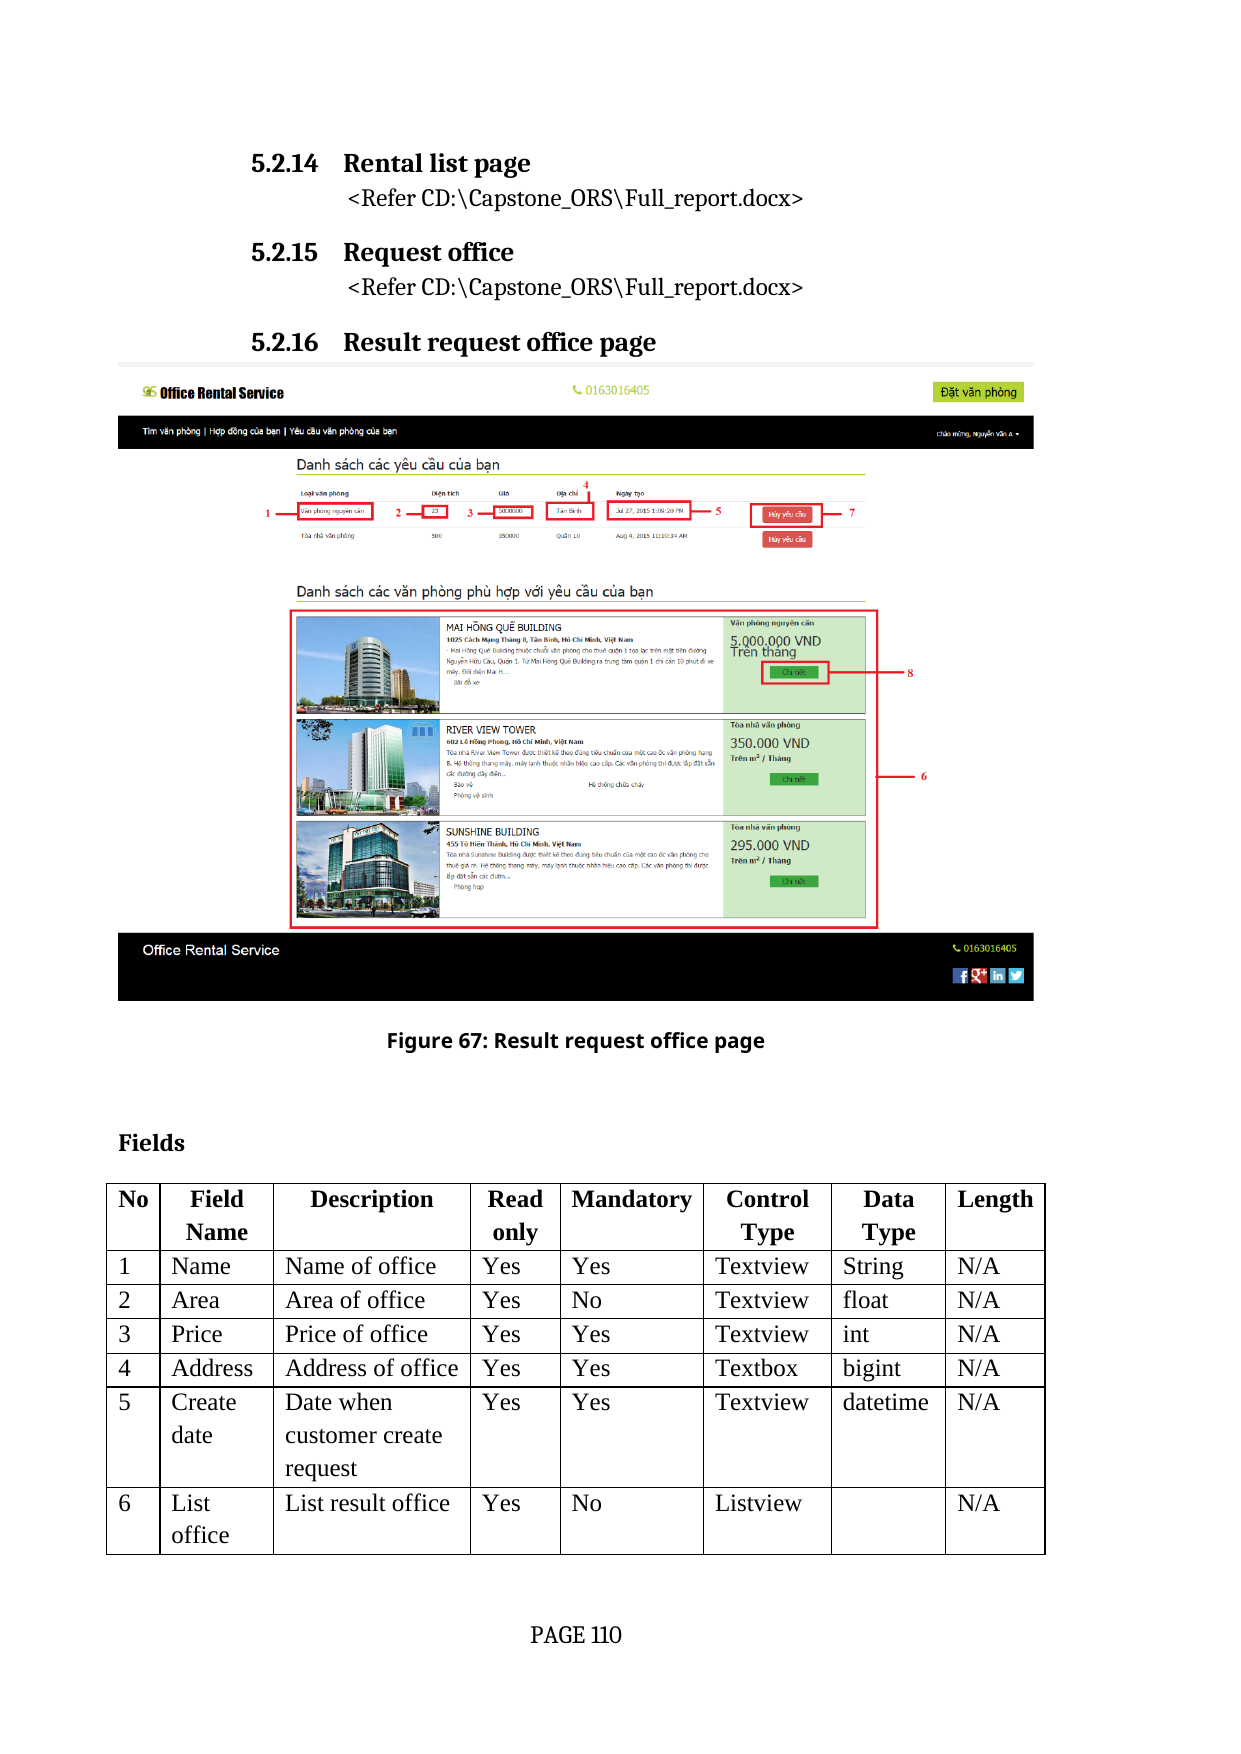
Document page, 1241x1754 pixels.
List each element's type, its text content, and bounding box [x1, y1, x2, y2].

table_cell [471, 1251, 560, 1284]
text <Refer CD:\Capstone_ORS\Full_report.docx> [118, 183, 1033, 212]
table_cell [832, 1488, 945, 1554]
subtitle Request office [251, 237, 1033, 268]
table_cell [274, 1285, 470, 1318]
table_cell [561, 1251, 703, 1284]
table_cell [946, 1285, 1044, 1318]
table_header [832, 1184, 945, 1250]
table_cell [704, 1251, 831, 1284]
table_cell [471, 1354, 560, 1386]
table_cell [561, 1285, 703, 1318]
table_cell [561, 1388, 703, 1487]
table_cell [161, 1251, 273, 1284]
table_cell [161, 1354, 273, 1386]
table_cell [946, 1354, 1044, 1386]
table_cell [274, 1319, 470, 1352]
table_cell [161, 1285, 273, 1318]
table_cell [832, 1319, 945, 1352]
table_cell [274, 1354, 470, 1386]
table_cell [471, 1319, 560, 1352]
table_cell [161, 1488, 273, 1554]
picture [118, 362, 1034, 1001]
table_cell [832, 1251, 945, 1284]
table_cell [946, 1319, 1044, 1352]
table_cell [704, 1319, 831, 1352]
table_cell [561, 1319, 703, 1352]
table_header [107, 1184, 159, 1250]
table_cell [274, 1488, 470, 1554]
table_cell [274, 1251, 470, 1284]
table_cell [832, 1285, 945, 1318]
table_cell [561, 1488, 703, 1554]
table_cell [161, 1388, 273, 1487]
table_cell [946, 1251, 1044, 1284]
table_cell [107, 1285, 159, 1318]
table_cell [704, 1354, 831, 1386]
subtitle Result request office page [251, 327, 1033, 358]
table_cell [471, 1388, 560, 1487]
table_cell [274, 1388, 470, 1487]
text Fields [118, 1129, 1033, 1158]
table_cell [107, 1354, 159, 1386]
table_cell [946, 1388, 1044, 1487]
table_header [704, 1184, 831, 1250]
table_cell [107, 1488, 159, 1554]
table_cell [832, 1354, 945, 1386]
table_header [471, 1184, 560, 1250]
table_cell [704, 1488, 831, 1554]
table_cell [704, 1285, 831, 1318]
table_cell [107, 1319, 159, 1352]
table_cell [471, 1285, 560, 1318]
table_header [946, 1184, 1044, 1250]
text <Refer CD:\Capstone_ORS\Full_report.docx> [118, 273, 1033, 302]
subtitle Rental list page [251, 148, 1033, 179]
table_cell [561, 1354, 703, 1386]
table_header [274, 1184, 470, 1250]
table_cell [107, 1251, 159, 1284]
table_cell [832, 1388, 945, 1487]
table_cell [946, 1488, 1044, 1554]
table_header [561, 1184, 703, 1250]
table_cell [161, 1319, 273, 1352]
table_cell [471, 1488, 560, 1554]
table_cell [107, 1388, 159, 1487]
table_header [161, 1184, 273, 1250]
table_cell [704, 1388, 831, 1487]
